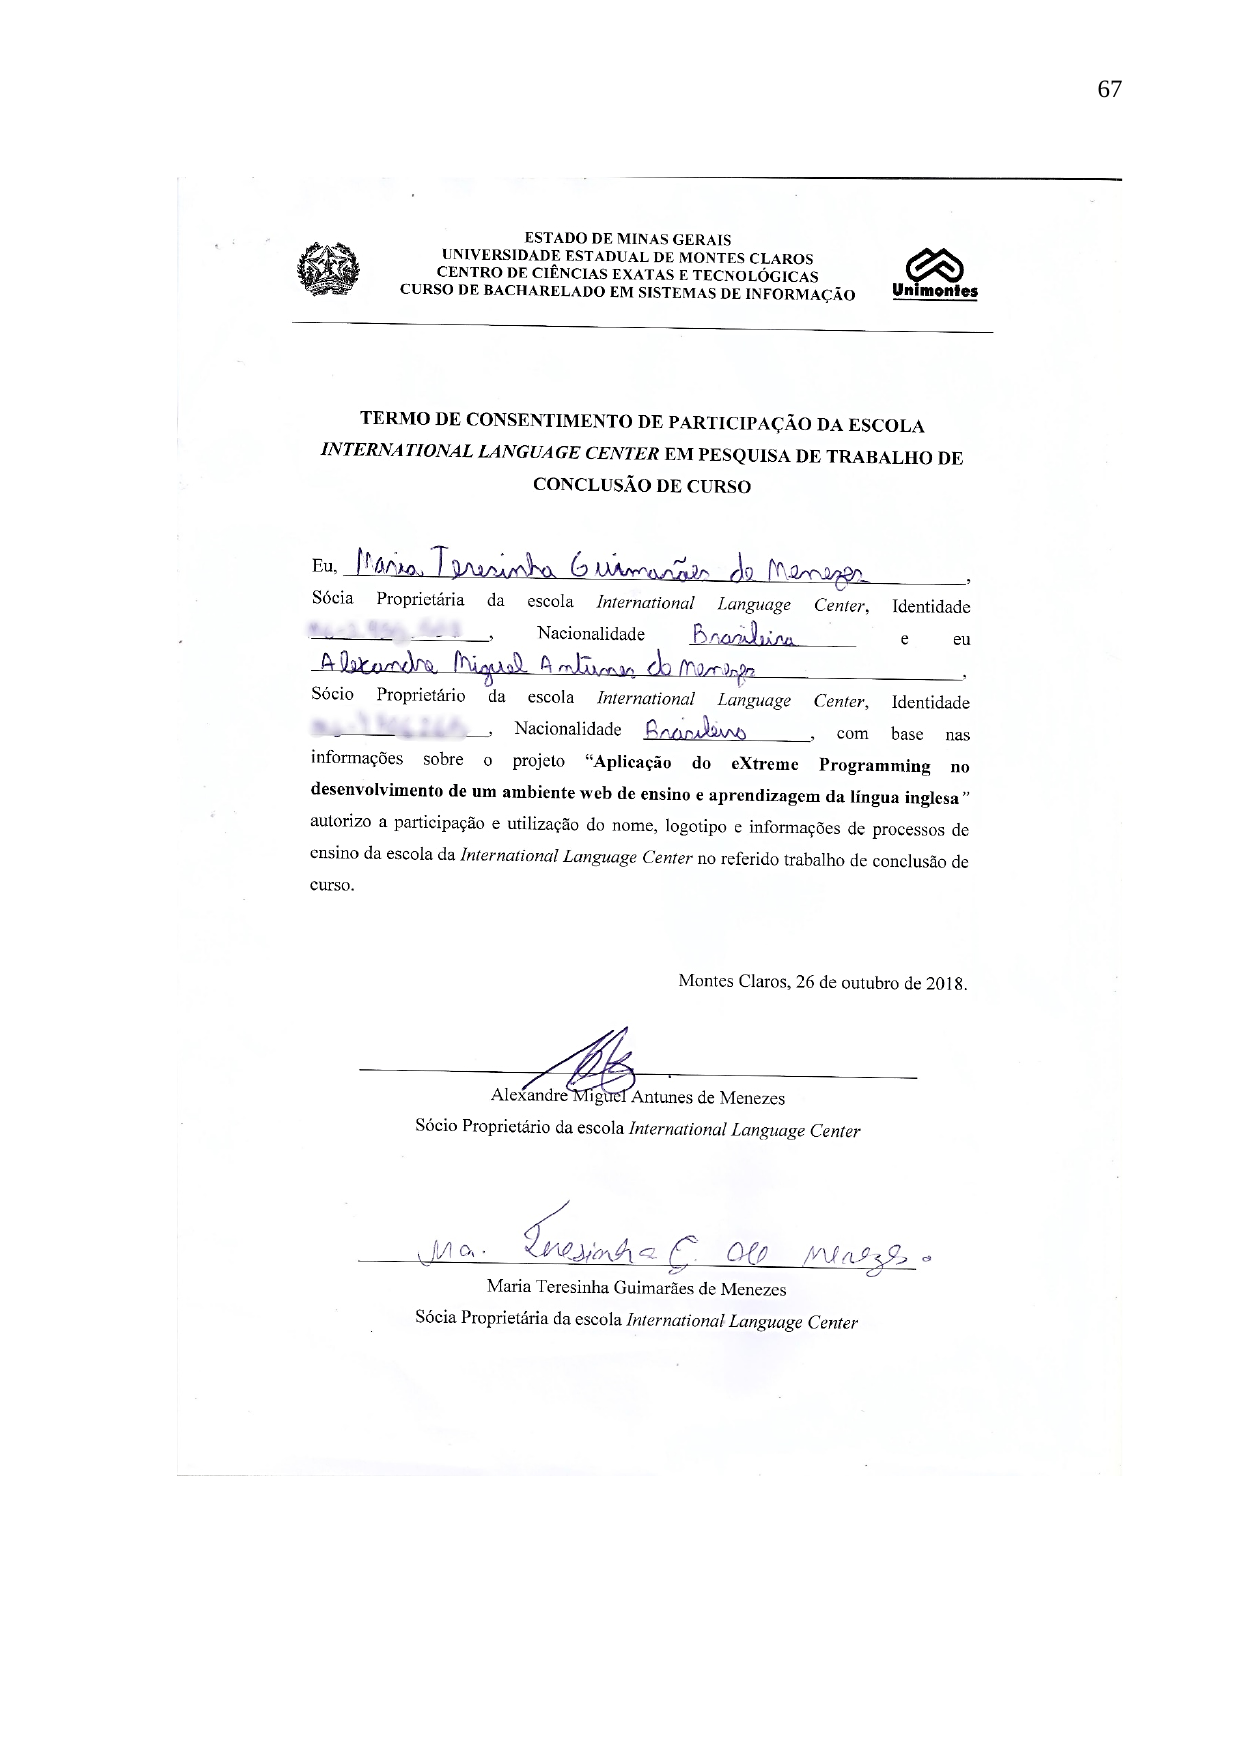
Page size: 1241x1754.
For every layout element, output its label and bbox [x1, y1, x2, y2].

picture [177, 177, 1123, 1476]
